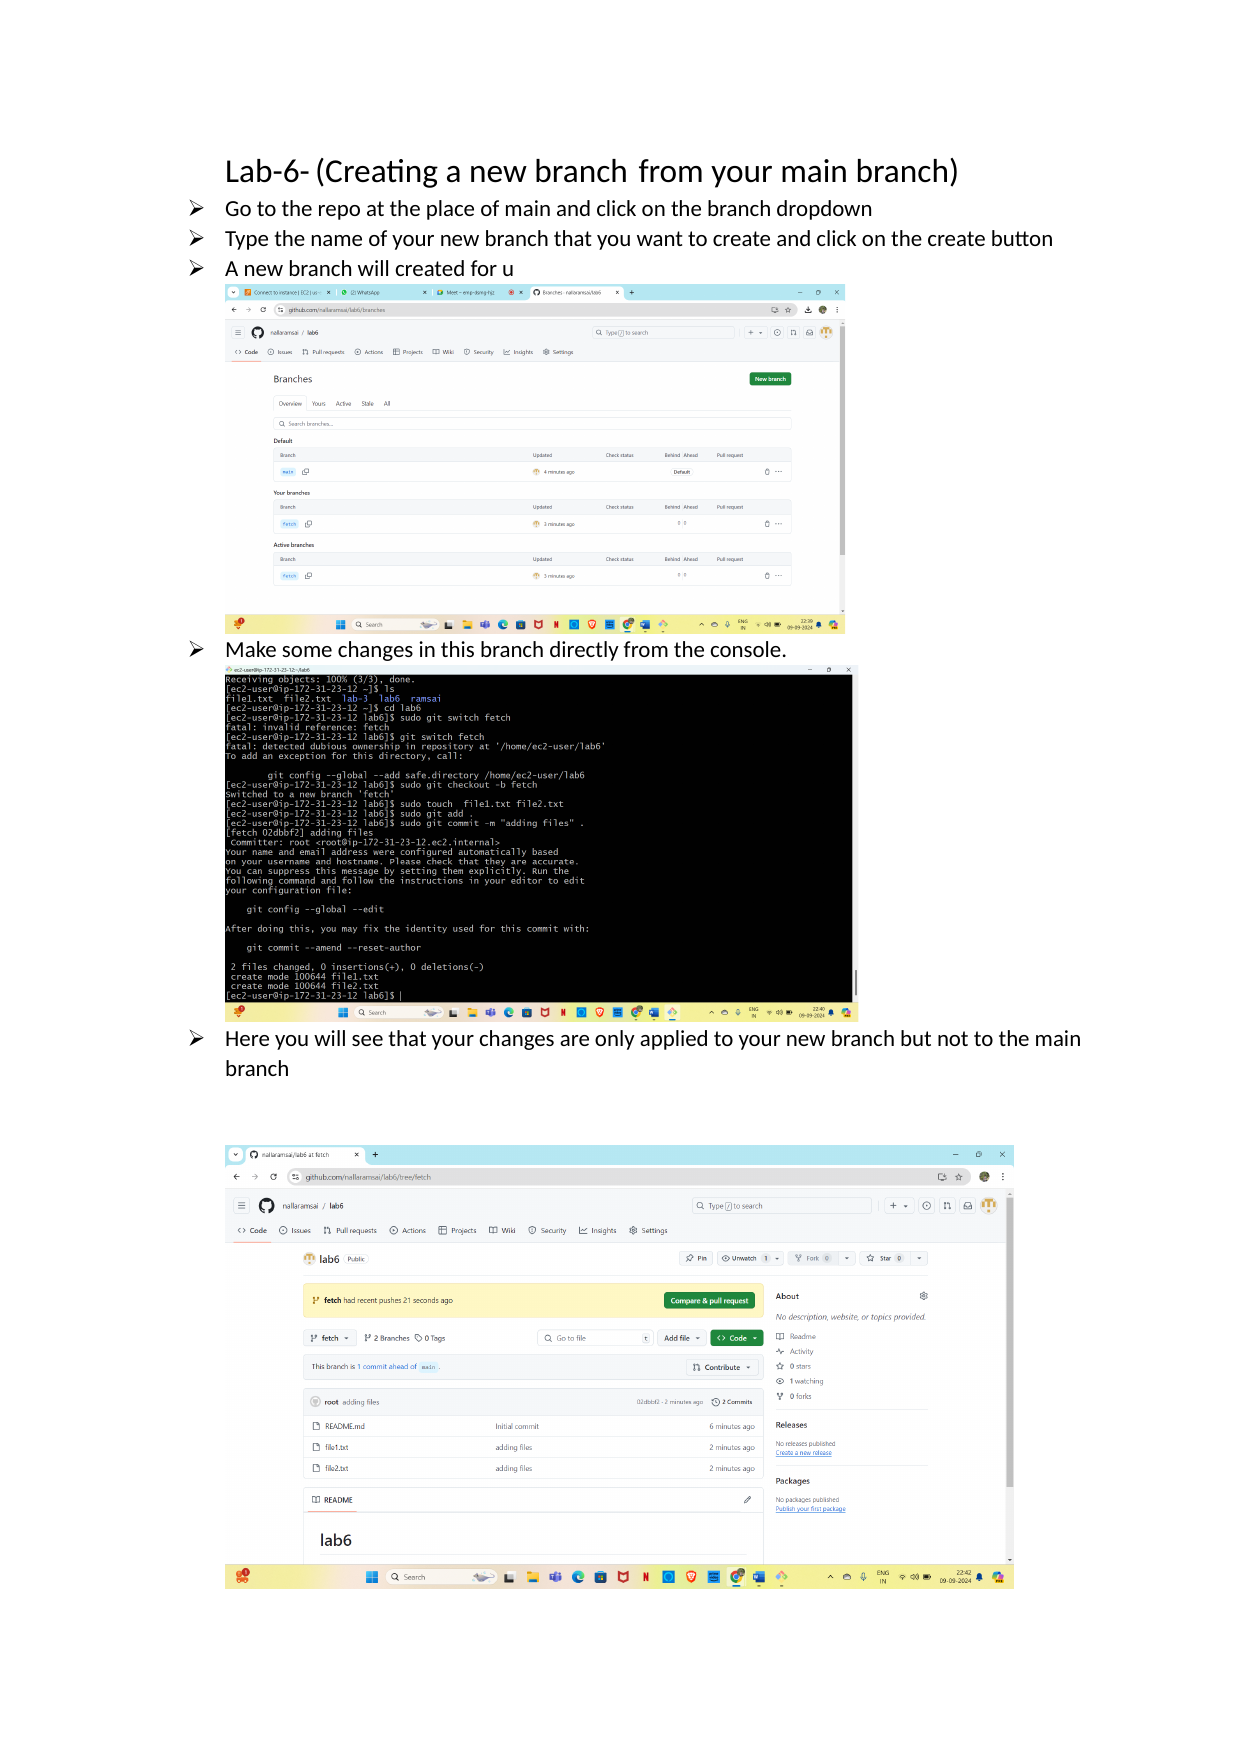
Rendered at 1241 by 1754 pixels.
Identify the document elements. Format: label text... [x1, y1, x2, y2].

picture [225, 1145, 1014, 1589]
list Lab-6- (Creating a new branch from your main branch) [225, 150, 1090, 191]
list A new branch will created for u [187, 254, 1090, 282]
list Go to the repo at the place of main and click on the branch dropdown [187, 194, 1090, 222]
list Make some changes in this branch directly from the console. [187, 636, 1090, 663]
list Here you will see that your changes are only applied to your new branch but not to the main branch [187, 1024, 1090, 1082]
list Type the name of your new branch that you want to create and click on the create button [187, 224, 1090, 252]
picture [225, 284, 846, 634]
picture [225, 665, 859, 1022]
